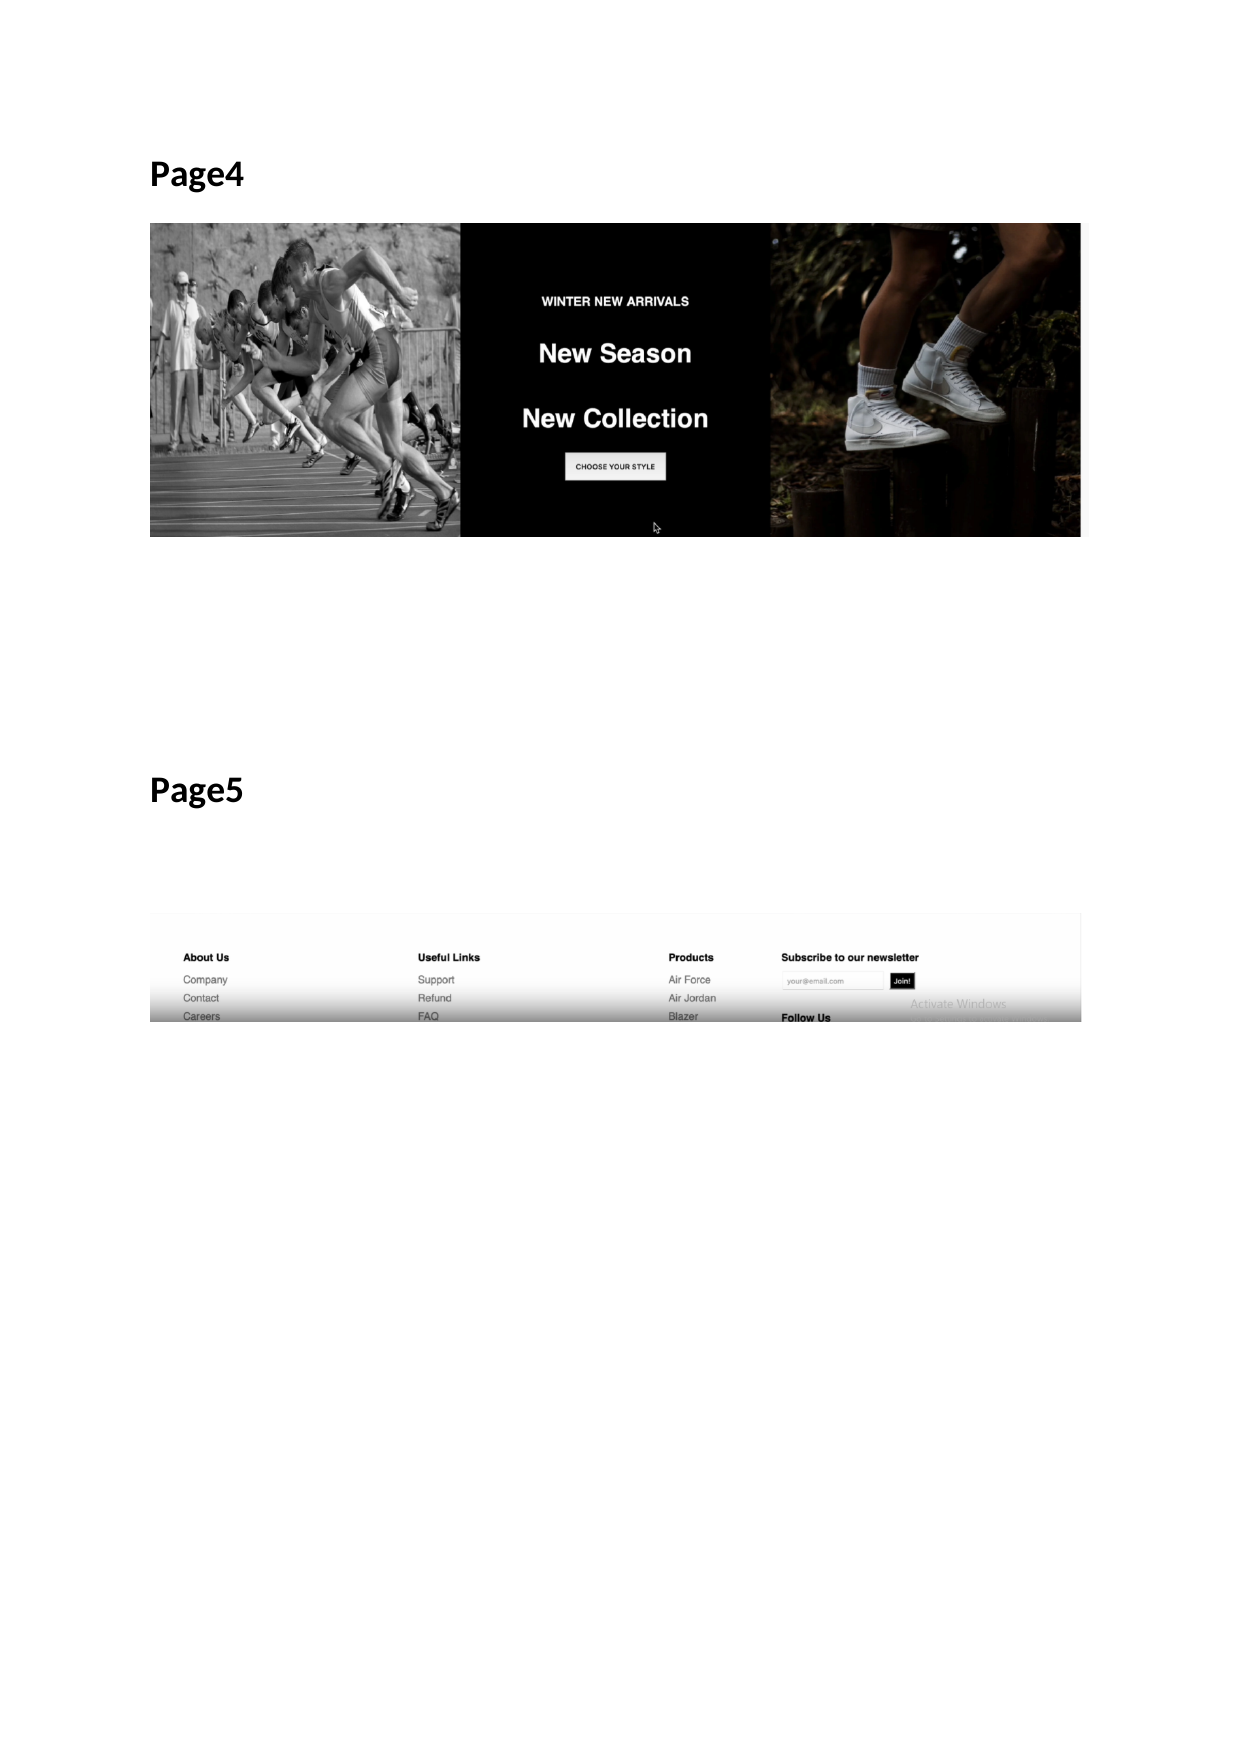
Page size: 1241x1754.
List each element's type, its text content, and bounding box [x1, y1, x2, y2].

picture [150, 223, 1089, 537]
text Page5 [150, 766, 1090, 812]
picture [150, 913, 1082, 1022]
text Page4 [150, 150, 1090, 196]
